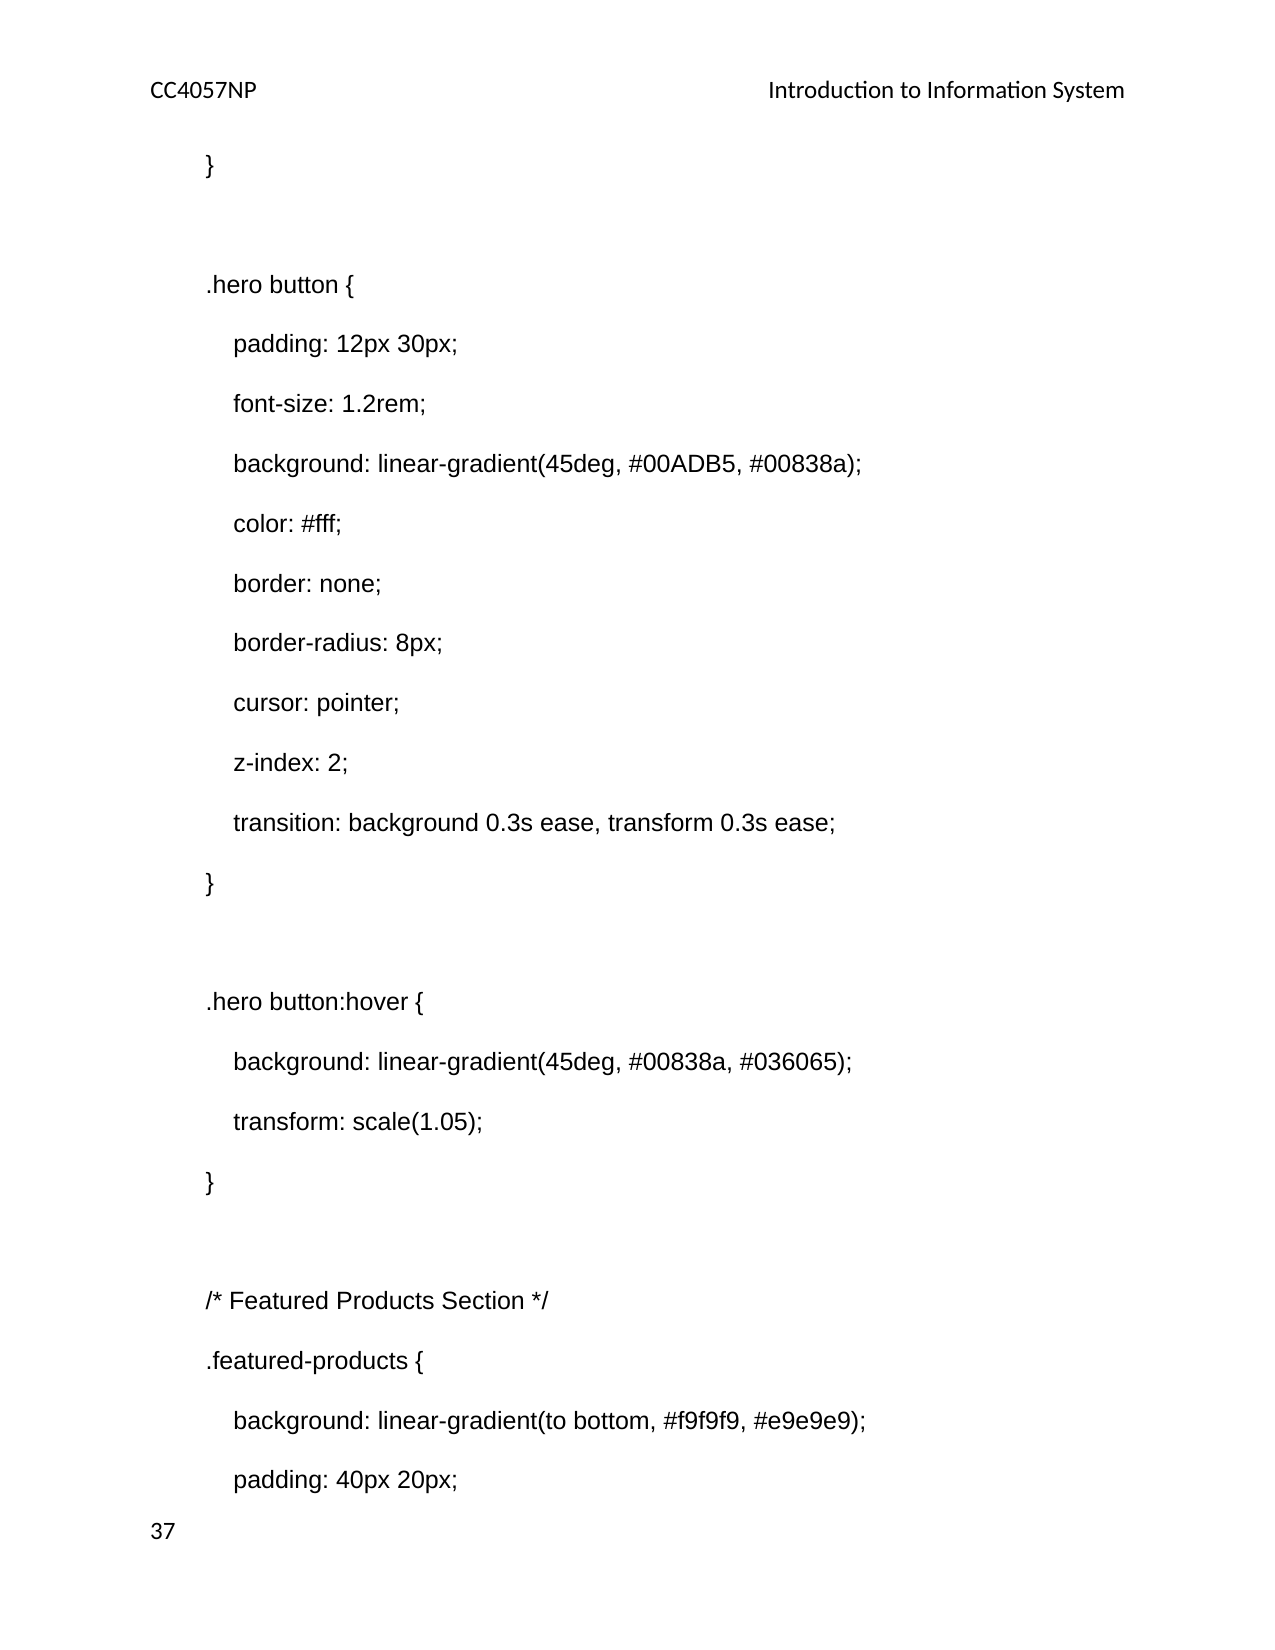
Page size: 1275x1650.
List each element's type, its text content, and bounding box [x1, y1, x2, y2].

text background: linear-gradient(45deg, #00838a, #036065); [150, 1047, 1125, 1076]
text cursor: pointer; [150, 688, 1125, 717]
text background: linear-gradient(to bottom, #f9f9f9, #e9e9e9); [150, 1406, 1125, 1434]
text z-index: 2; [150, 748, 1125, 777]
text transform: scale(1.05); [150, 1107, 1125, 1135]
text border: none; [150, 568, 1125, 597]
text } [150, 1166, 1125, 1195]
text color: #fff; [150, 509, 1125, 537]
text border-radius: 8px; [150, 628, 1125, 657]
text } [150, 150, 1125, 179]
text transition: background 0.3s ease, transform 0.3s ease; [150, 808, 1125, 836]
text font-size: 1.2rem; [150, 389, 1125, 418]
text /* Featured Products Section */ [150, 1286, 1125, 1315]
text background: linear-gradient(45deg, #00ADB5, #00838a); [150, 449, 1125, 478]
text .featured-products { [150, 1346, 1125, 1374]
text .hero button { [150, 269, 1125, 298]
text .hero button:hover { [150, 987, 1125, 1016]
text padding: 40px 20px; [150, 1465, 1125, 1494]
text padding: 12px 30px; [150, 329, 1125, 358]
text } [150, 867, 1125, 896]
